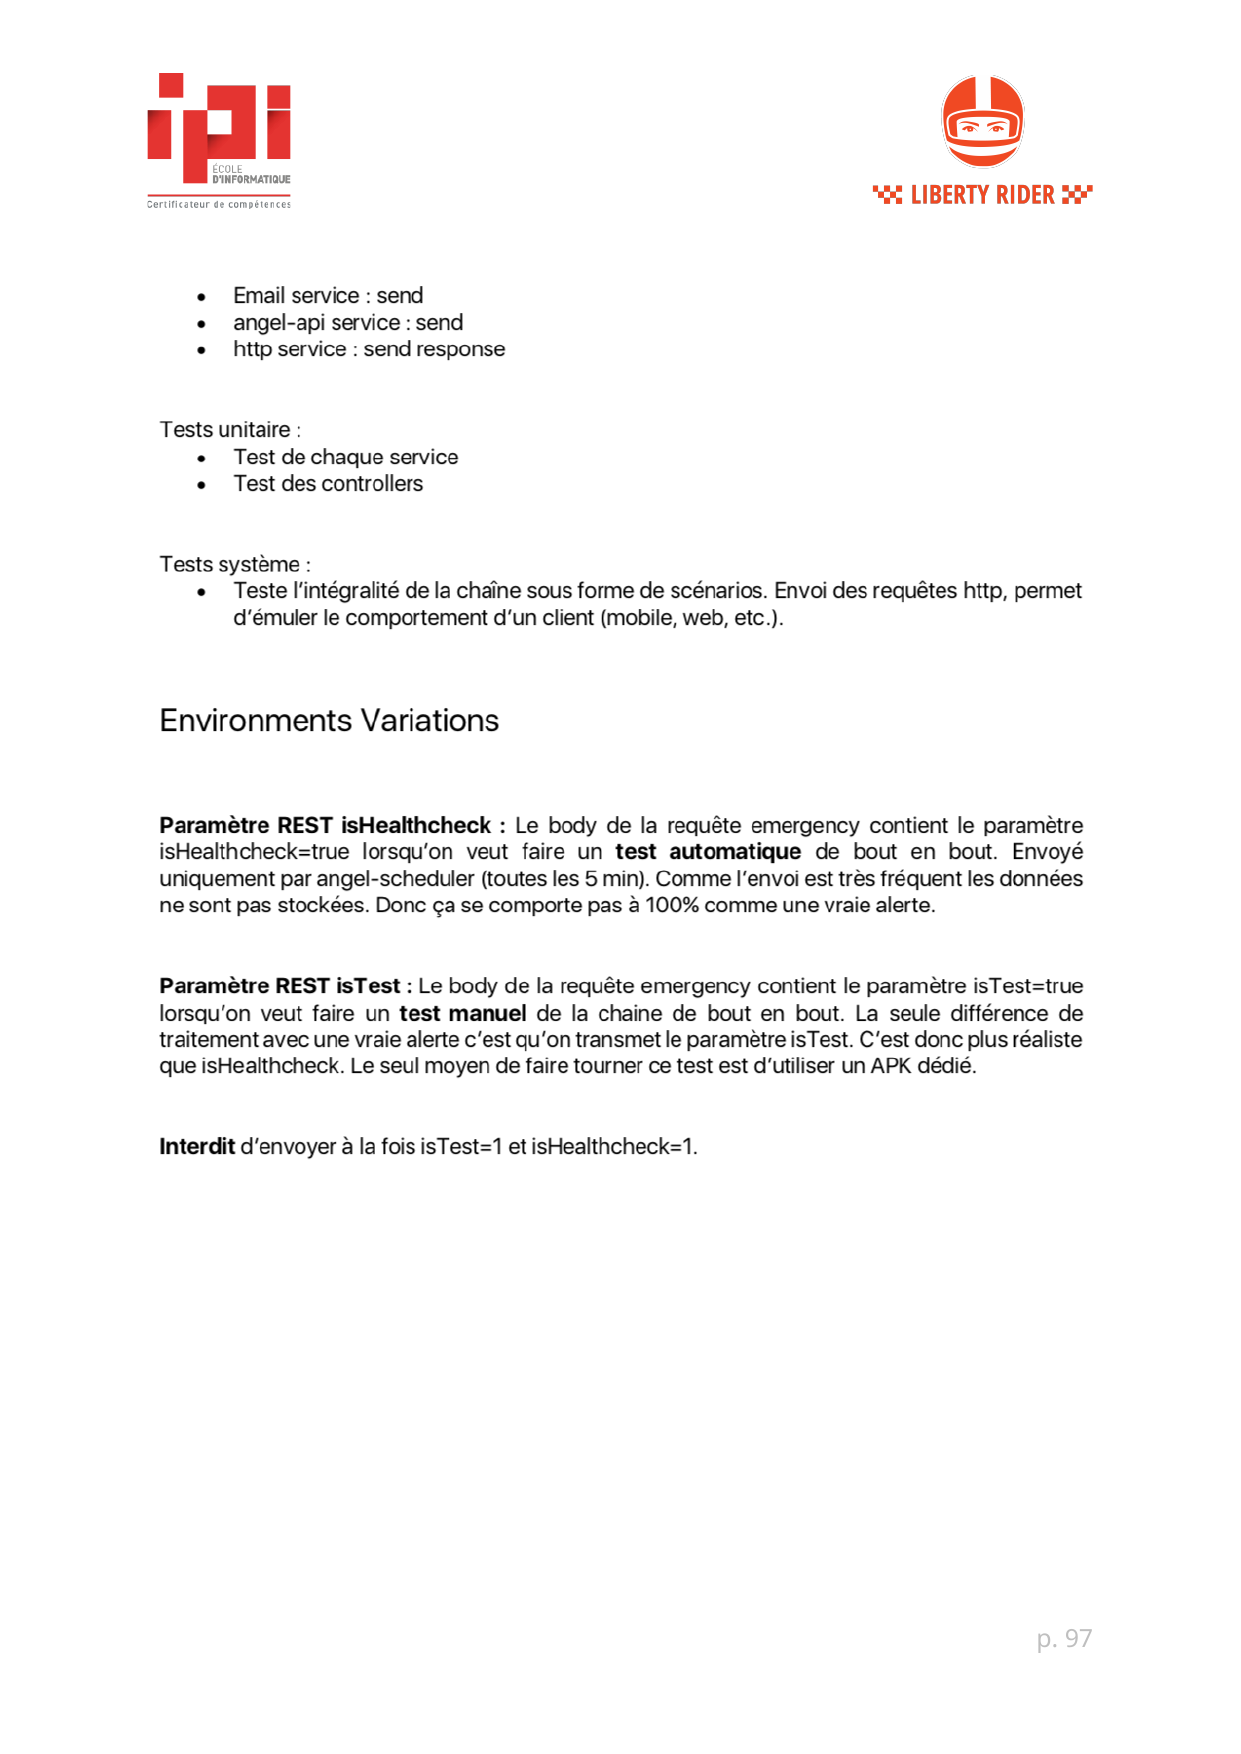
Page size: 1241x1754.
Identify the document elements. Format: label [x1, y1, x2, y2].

picture [147, 272, 1093, 1171]
picture [147, 73, 291, 209]
picture [872, 75, 1093, 209]
